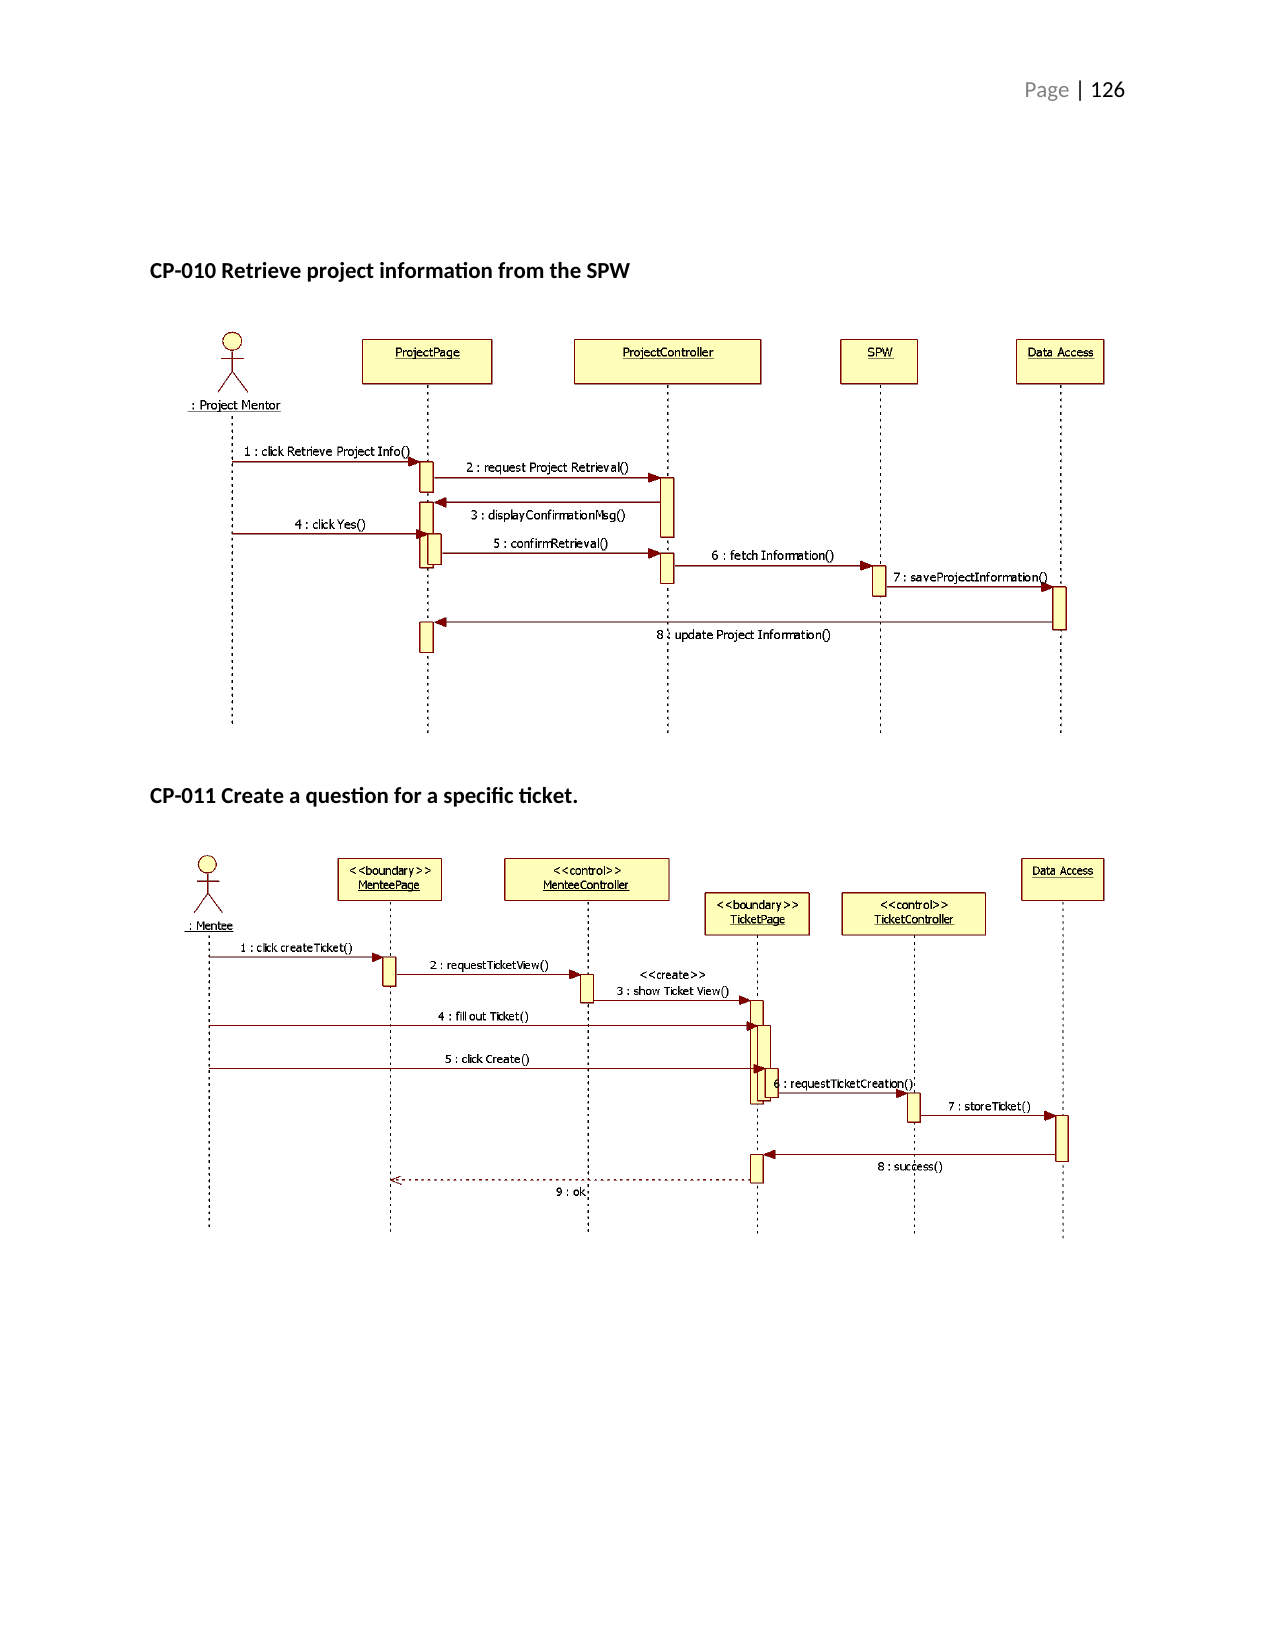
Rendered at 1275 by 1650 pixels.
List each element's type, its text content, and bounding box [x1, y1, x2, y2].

text CP-011 Create a question for a specific ticket. [150, 781, 1125, 809]
picture [150, 833, 1125, 1261]
text CP-010 Retrieve project information from the SPW [150, 256, 1125, 284]
picture [150, 309, 1125, 756]
